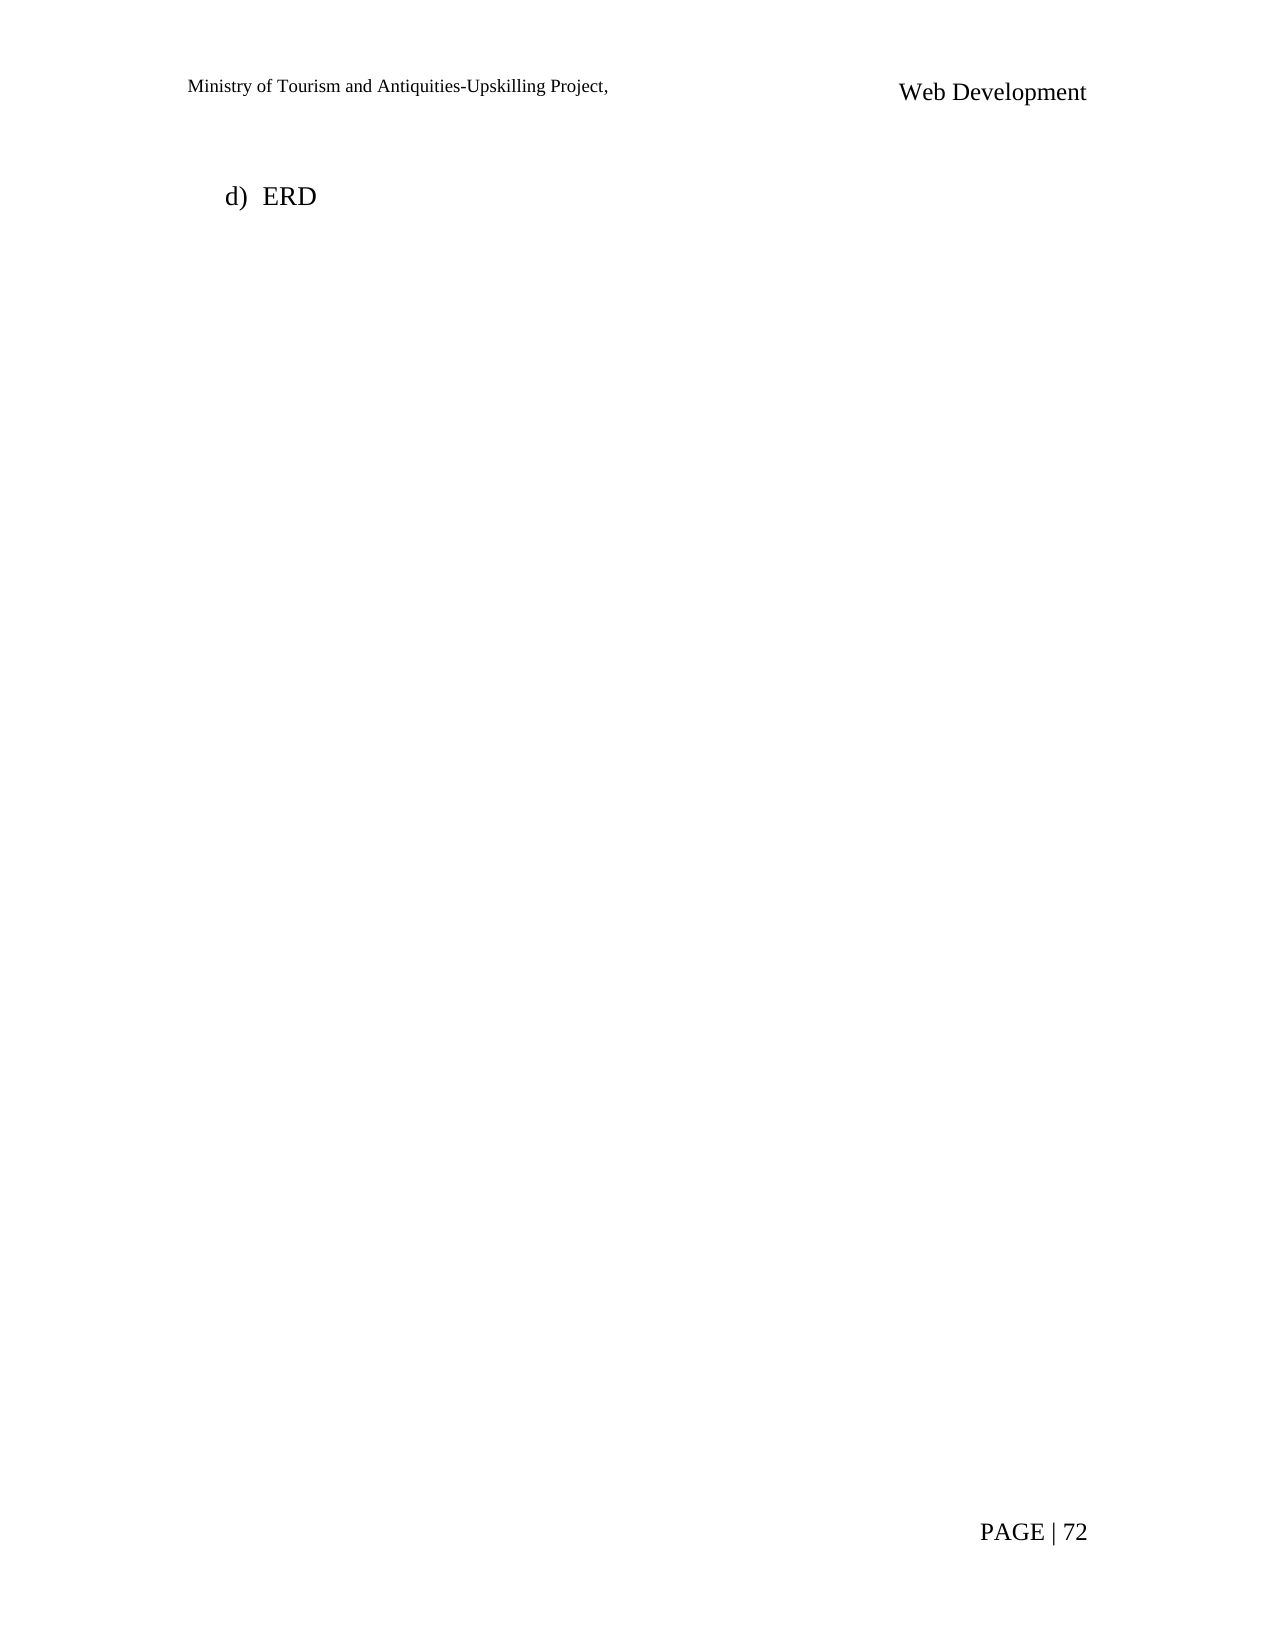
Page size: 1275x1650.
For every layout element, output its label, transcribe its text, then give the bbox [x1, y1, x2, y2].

subtitle ERD [225, 180, 1087, 211]
